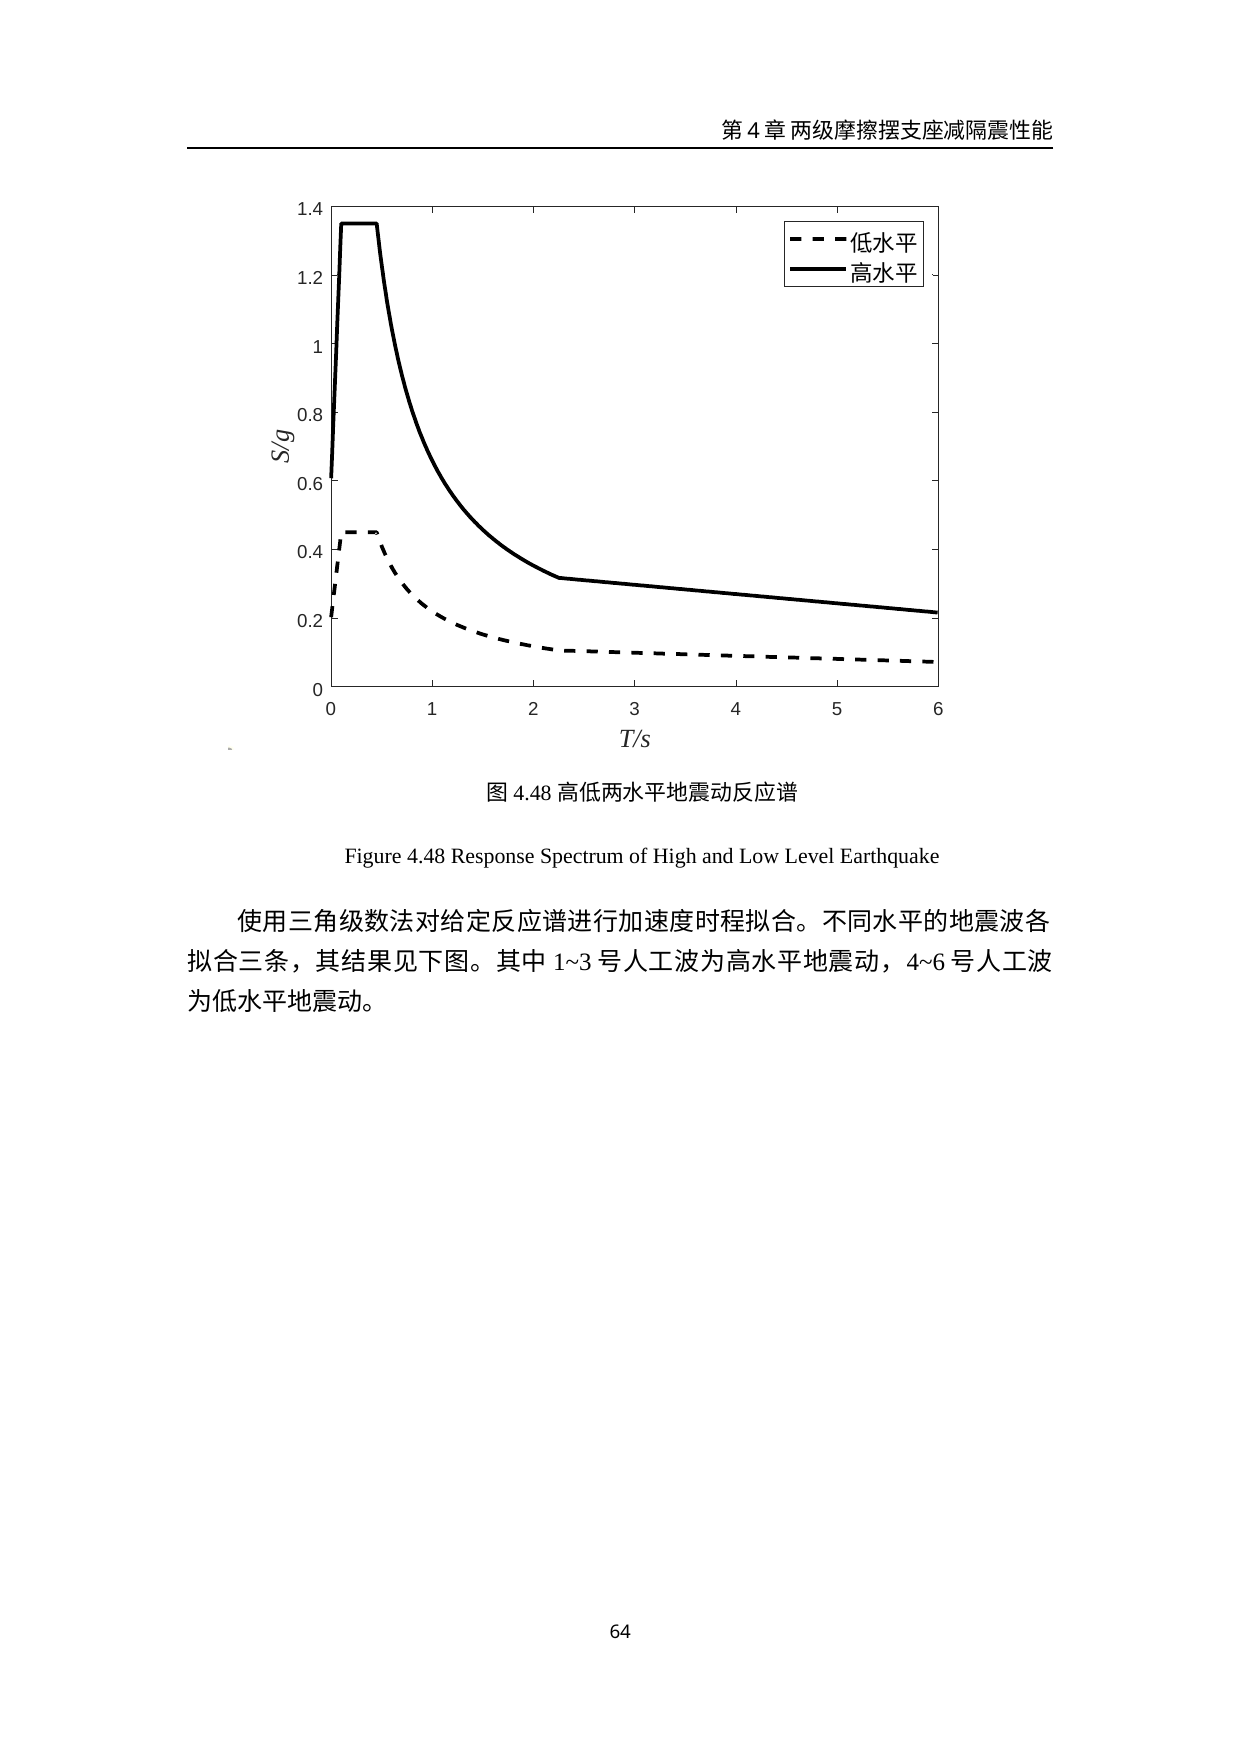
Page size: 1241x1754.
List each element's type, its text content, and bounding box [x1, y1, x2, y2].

text Figure . Response Spectrum of High and Low Level Earthquake [187, 835, 1053, 875]
text 使用三角级数法对给定反应谱进行加速度时程拟合。不同水平的地震波各拟合三条，其结果见下图。其中1~3号人工波为高水平地震动，4~6号人工波为低水平地震动。 [187, 900, 1053, 1019]
